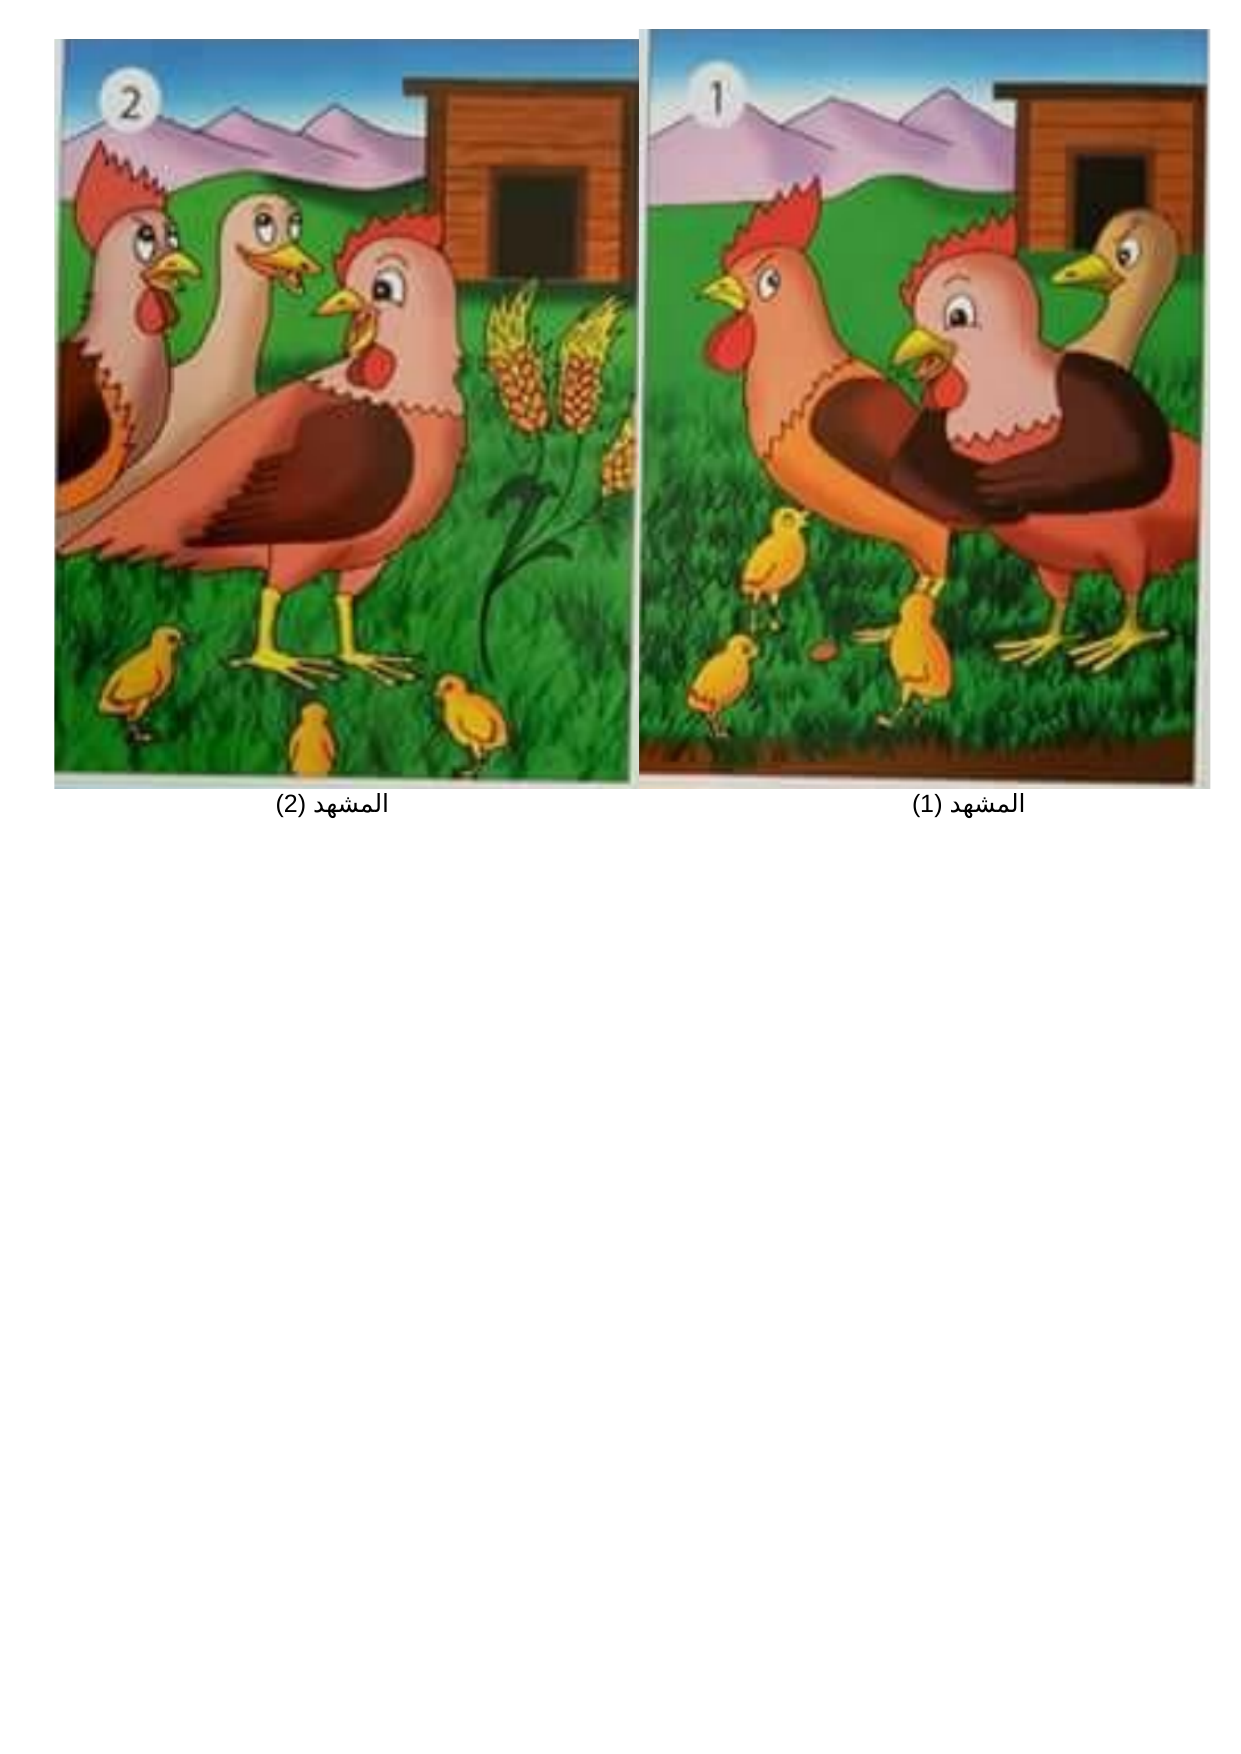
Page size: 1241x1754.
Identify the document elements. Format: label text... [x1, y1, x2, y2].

text المشهد (1) المشهد (2) [29, 789, 1211, 818]
picture [54, 29, 1211, 789]
